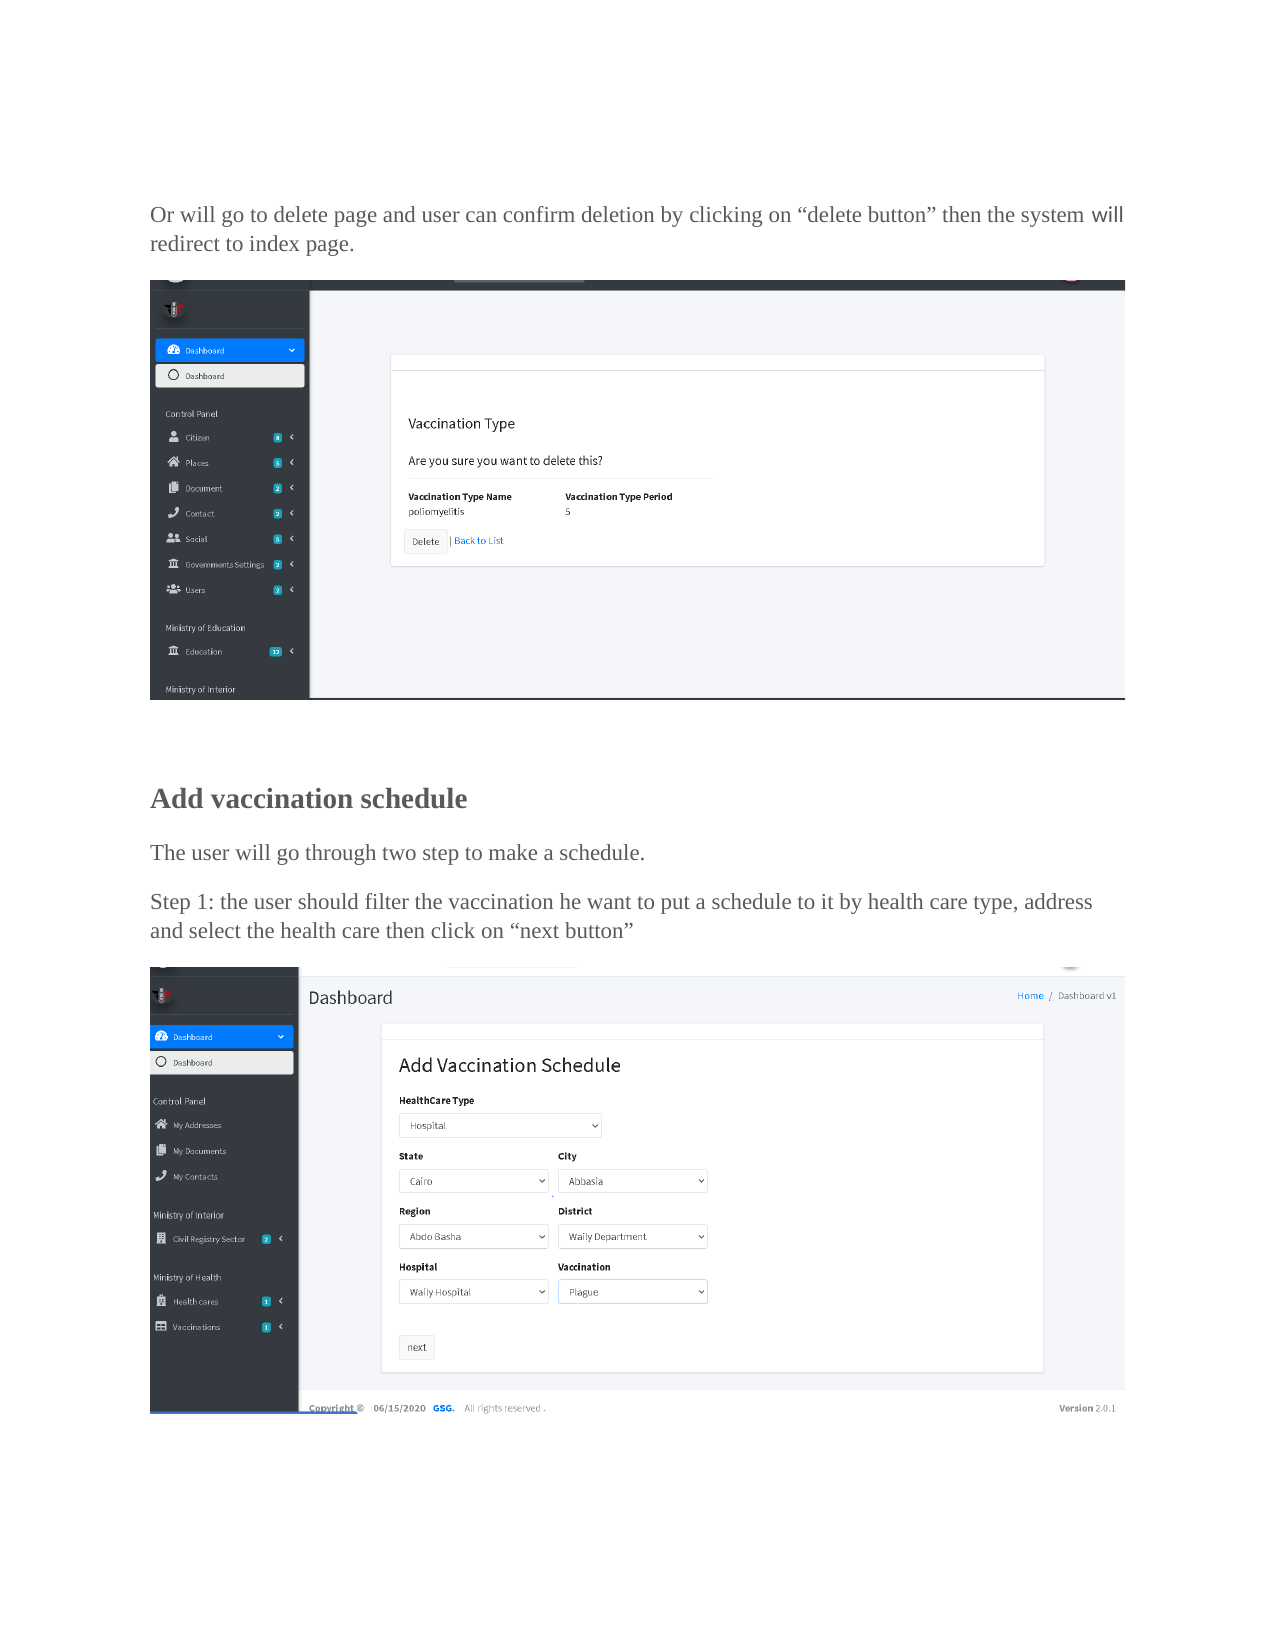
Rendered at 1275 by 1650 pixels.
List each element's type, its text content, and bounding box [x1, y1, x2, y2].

picture [150, 967, 1125, 1414]
text The user will go through two step to make a schedule. [150, 839, 1125, 865]
text Or will go to delete page and user can confirm deletion by clicking on “delete button” then the system will redirect to index page. [150, 200, 1125, 257]
text Add vaccination schedule [150, 781, 1125, 814]
picture [150, 280, 1125, 700]
text Step 1: the user should filter the vaccination he want to put a schedule to it by health care type, address and select the health care then click on “next button” [150, 888, 1125, 944]
